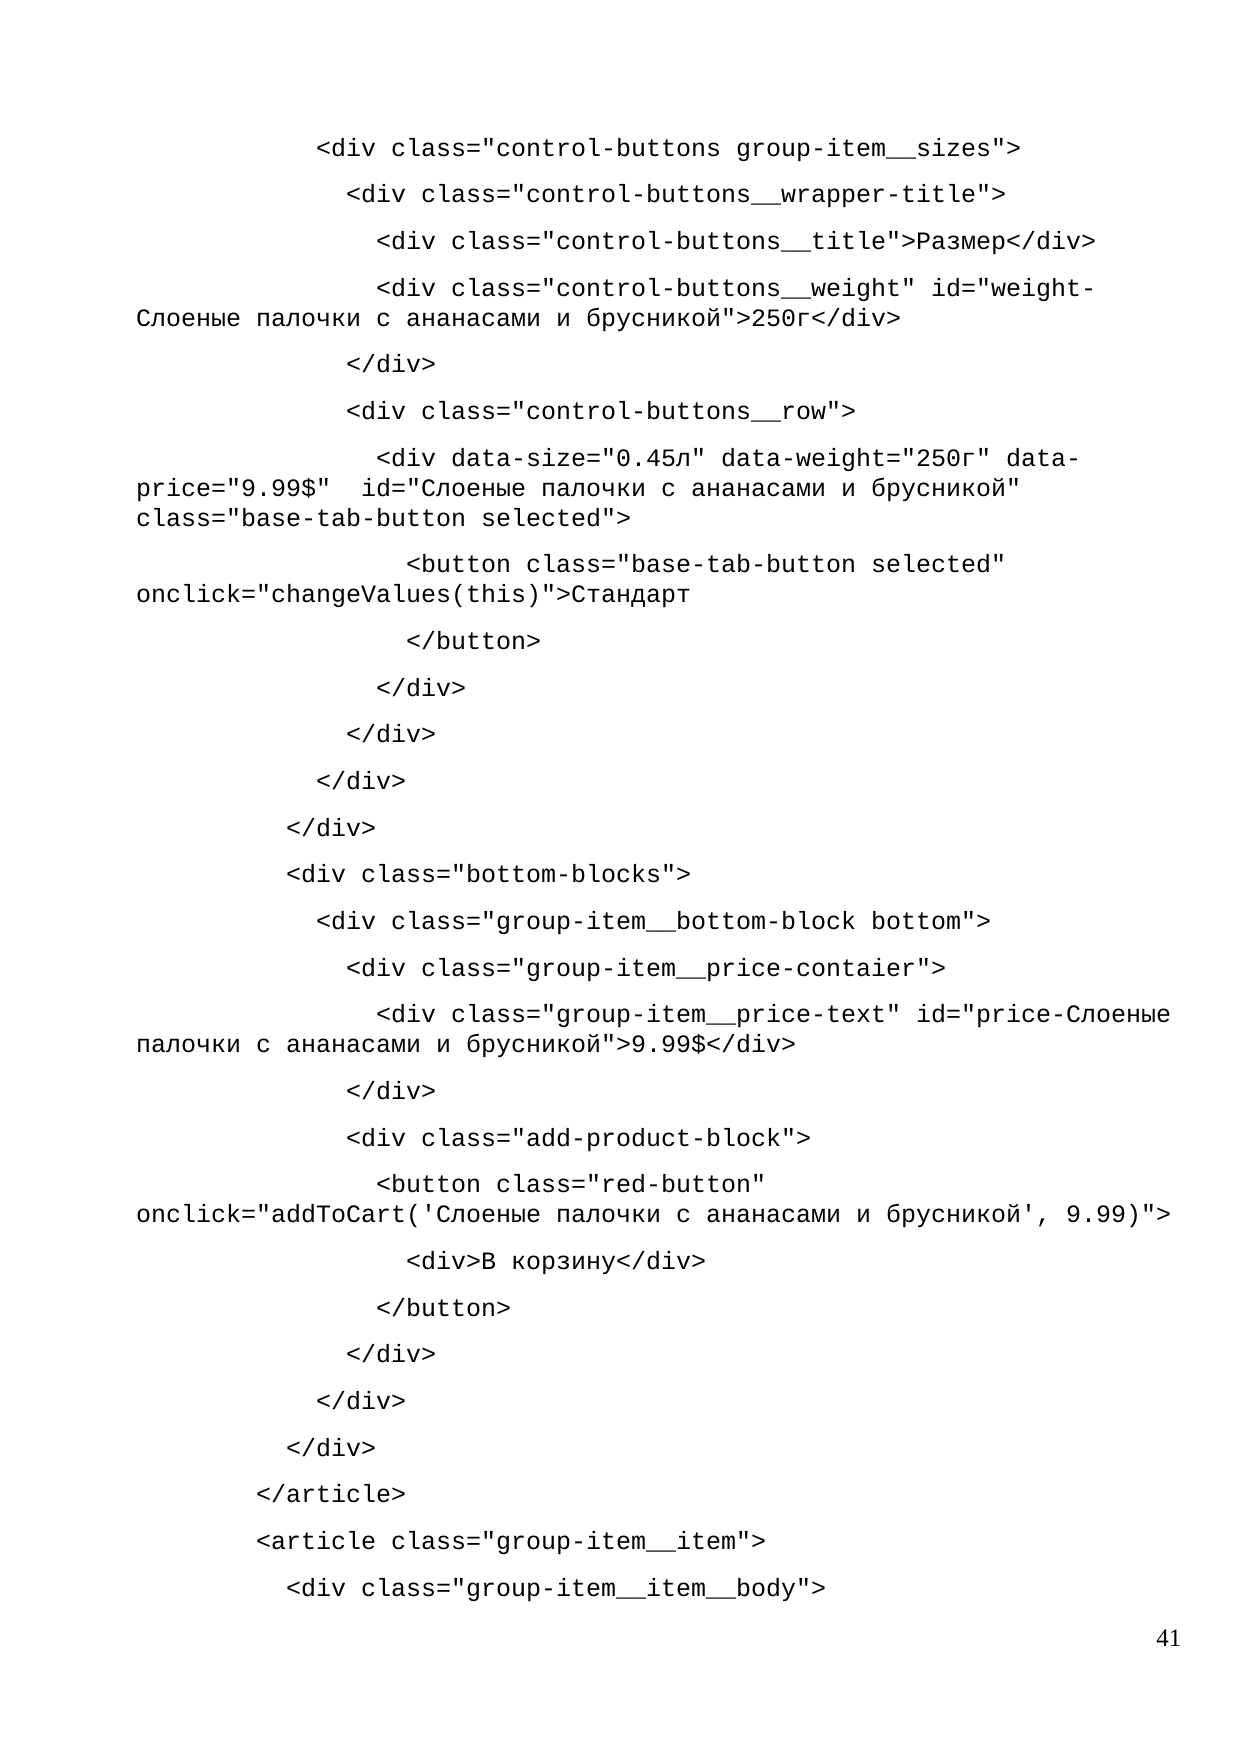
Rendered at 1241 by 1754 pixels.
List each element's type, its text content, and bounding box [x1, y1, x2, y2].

text </div> [136, 815, 1181, 844]
text <div class="add-product-block"> [136, 1125, 1181, 1154]
text <button class="red-button" onclick="addToCart('Слоеные палочки с ананасами и брусникой', 9.99)"> [136, 1172, 1181, 1230]
text </div> [136, 1389, 1181, 1417]
text </div> [136, 769, 1181, 797]
text <div class="group-item__price-contaier"> [136, 955, 1181, 984]
text </button> [136, 629, 1181, 657]
text </div> [136, 1079, 1181, 1107]
text <div class="control-buttons group-item__sizes"> [136, 135, 1181, 164]
text <div class="group-item__bottom-block bottom"> [136, 909, 1181, 937]
text <div class="control-buttons__row"> [136, 399, 1181, 427]
text <div class="control-buttons__wrapper-title"> [136, 182, 1181, 210]
text </div> [136, 722, 1181, 750]
text <div class="group-item__item__body"> [136, 1575, 1181, 1604]
text </article> [136, 1482, 1181, 1510]
text </div> [136, 1435, 1181, 1464]
text <button class="base-tab-button selected" onclick="changeValues(this)">Стандарт [136, 552, 1181, 610]
text </button> [136, 1295, 1181, 1324]
text <article class="group-item__item"> [136, 1529, 1181, 1557]
text </div> [136, 1342, 1181, 1370]
text <div class="control-buttons__weight" id="weight-Слоеные палочки с ананасами и брусникой">250г</div> [136, 275, 1181, 334]
text </div> [136, 675, 1181, 704]
text <div>В корзину</div> [136, 1249, 1181, 1277]
text <div class="bottom-blocks"> [136, 862, 1181, 890]
text <div class="group-item__price-text" id="price-Слоеные палочки с ананасами и брусникой">9.99$</div> [136, 1002, 1181, 1060]
text <div class="control-buttons__title">Размер</div> [136, 229, 1181, 257]
text </div> [136, 352, 1181, 380]
text <div data-size="0.45л" data-weight="250г" data-price="9.99$" id="Слоеные палочки с ананасами и брусникой" class="base-tab-button selected"> [136, 445, 1181, 534]
